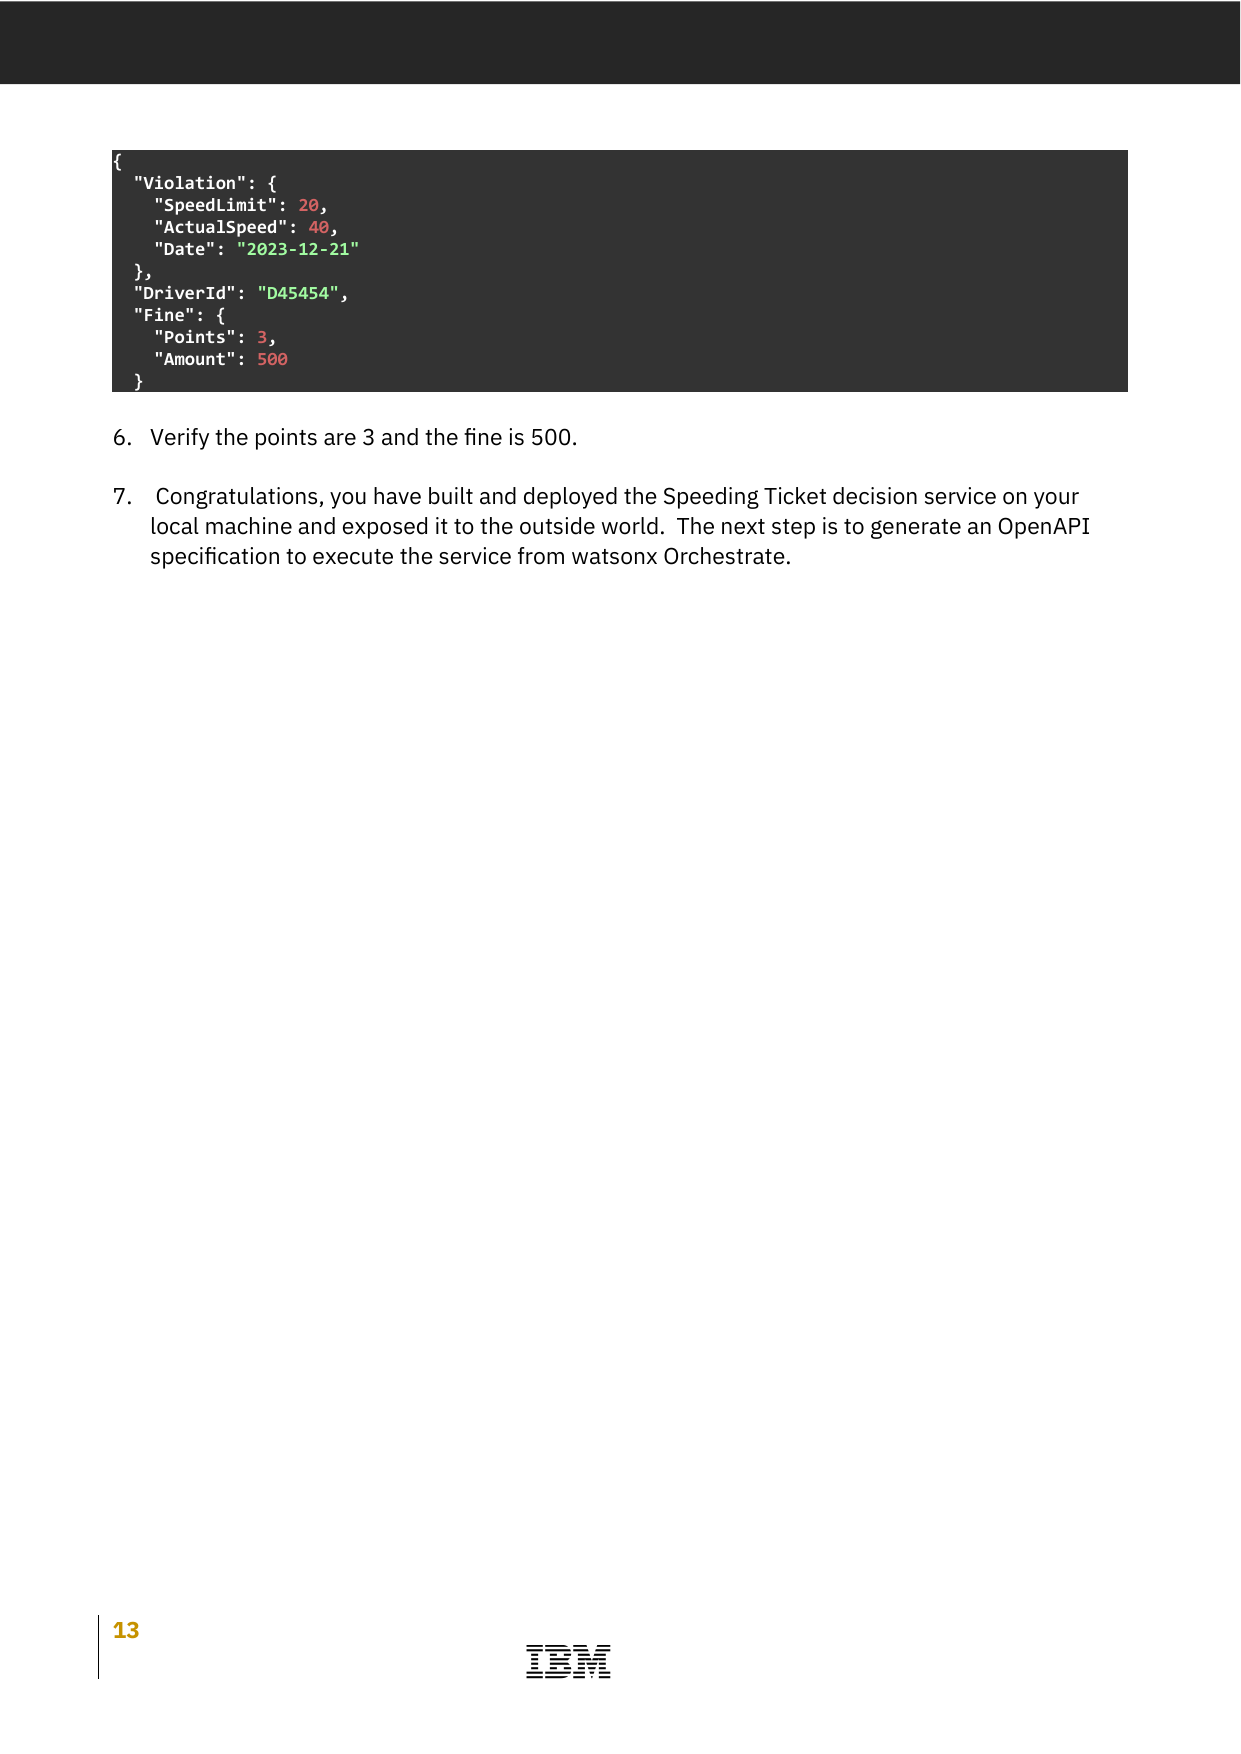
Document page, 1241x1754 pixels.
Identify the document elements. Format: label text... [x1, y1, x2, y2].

text { [112, 150, 1128, 172]
list Congratulations, you have built and deployed the Speeding Ticket decision service on your local machine and exposed it to the outside world. The next step is to generate an OpenAPI specification to execute the service from watsonx Orchestrate. [112, 481, 1128, 571]
text "DriverId": "D45454", [112, 282, 1128, 304]
text "Amount": 500 [112, 348, 1128, 370]
list Verify the points are 3 and the fine is 500. [112, 422, 1128, 451]
text } [112, 370, 1128, 392]
picture [526, 1645, 611, 1679]
text }, [112, 260, 1128, 282]
text "ActualSpeed": 40, [112, 216, 1128, 238]
text "SpeedLimit": 20, [112, 194, 1128, 216]
text "Points": 3, [112, 326, 1128, 348]
text "Date": "2023-12-21" [112, 238, 1128, 260]
text "Violation": { [112, 172, 1128, 194]
text "Fine": { [112, 304, 1128, 326]
